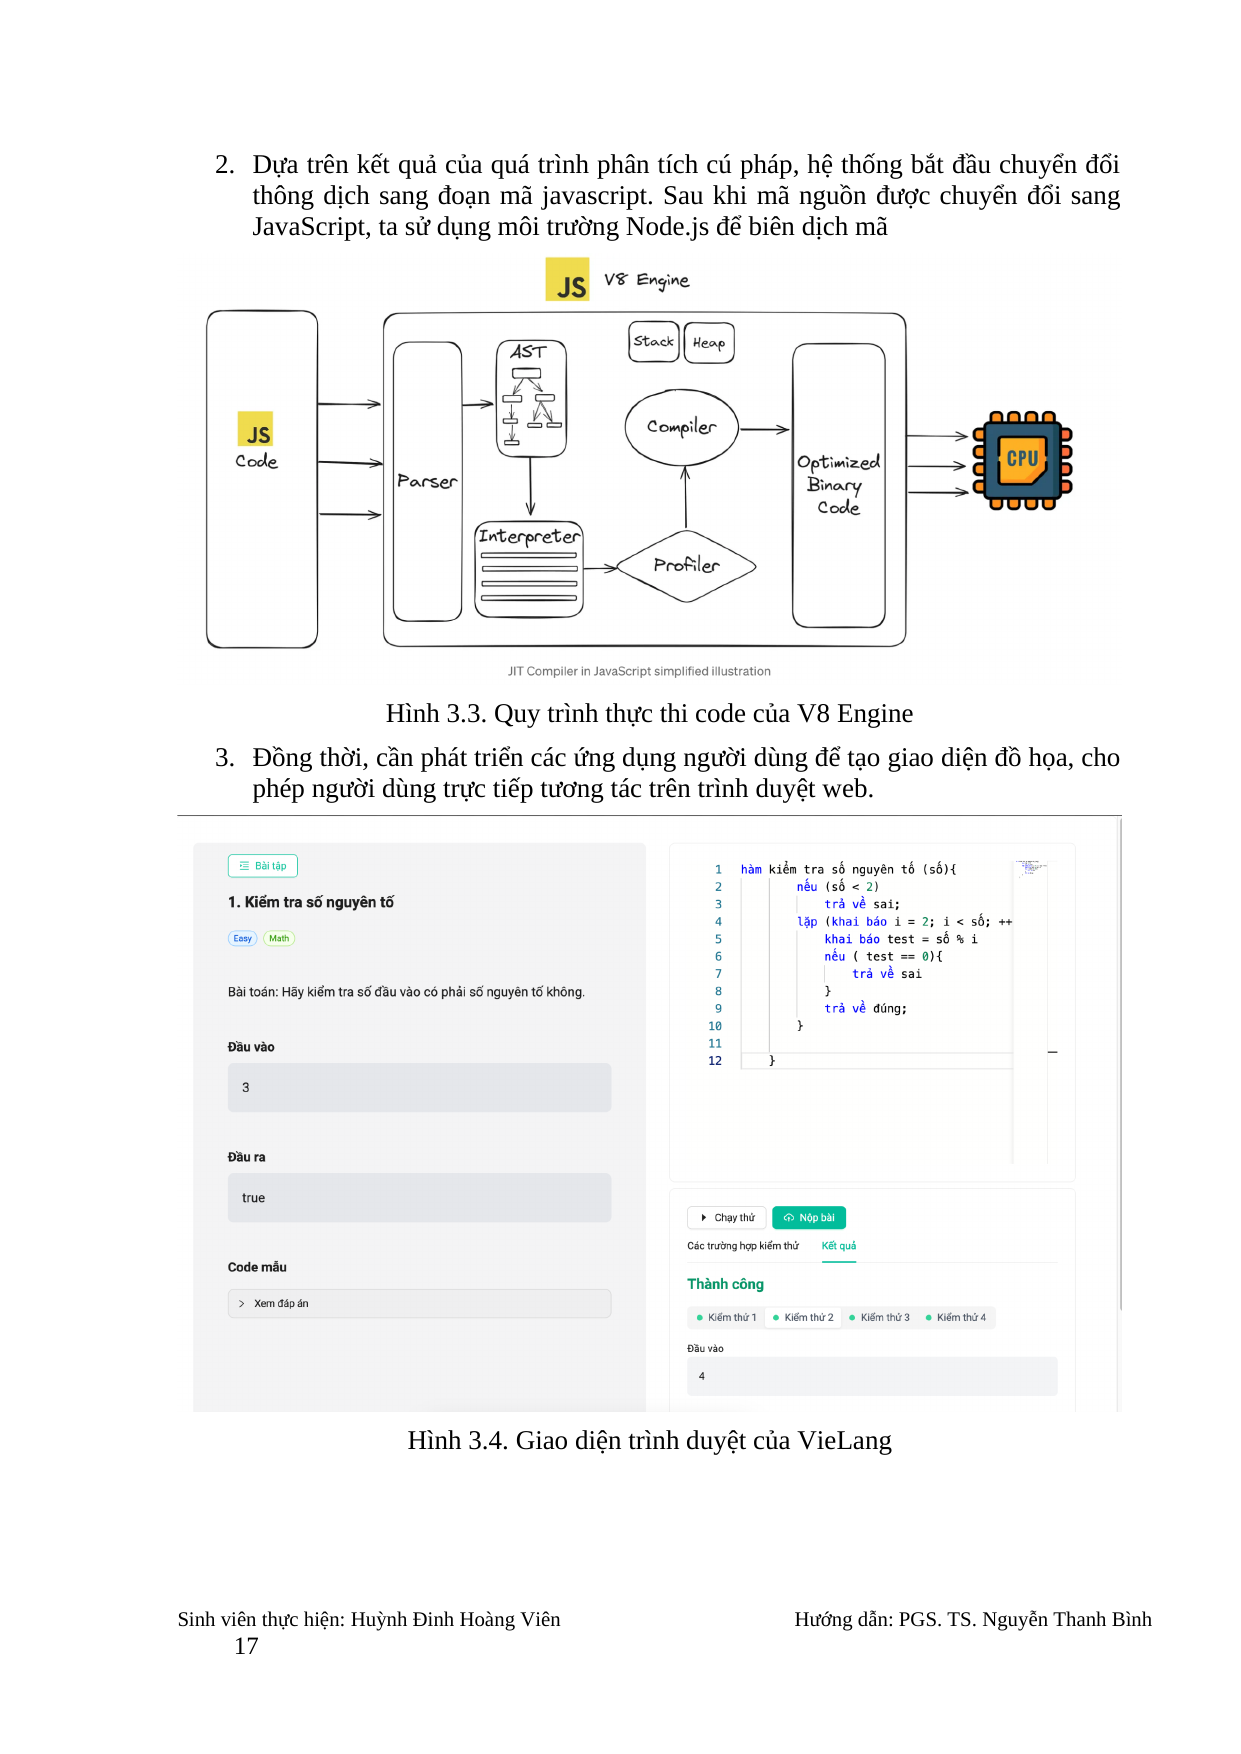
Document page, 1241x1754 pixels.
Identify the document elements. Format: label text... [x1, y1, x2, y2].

text Hình 3.3. Quy trình thực thi code của V8 Engine [177, 697, 1122, 728]
list Đồng thời, cần phát triển các ứng dụng người dùng để tạo giao diện đồ họa, cho phép người dùng trực tiếp tương tác trên trình duyệt web. [215, 741, 1122, 803]
picture [177, 253, 1123, 685]
text Hình 3.4. Giao diện trình duyệt của VieLang [177, 1424, 1122, 1455]
picture [177, 815, 1122, 1412]
list Dựa trên kết quả của quá trình phân tích cú pháp, hệ thống bắt đầu chuyển đổi thông dịch sang đoạn mã javascript. Sau khi mã nguồn được chuyển đổi sang JavaScript, ta sử dụng môi trường Node.js để biên dịch mã [215, 148, 1122, 241]
